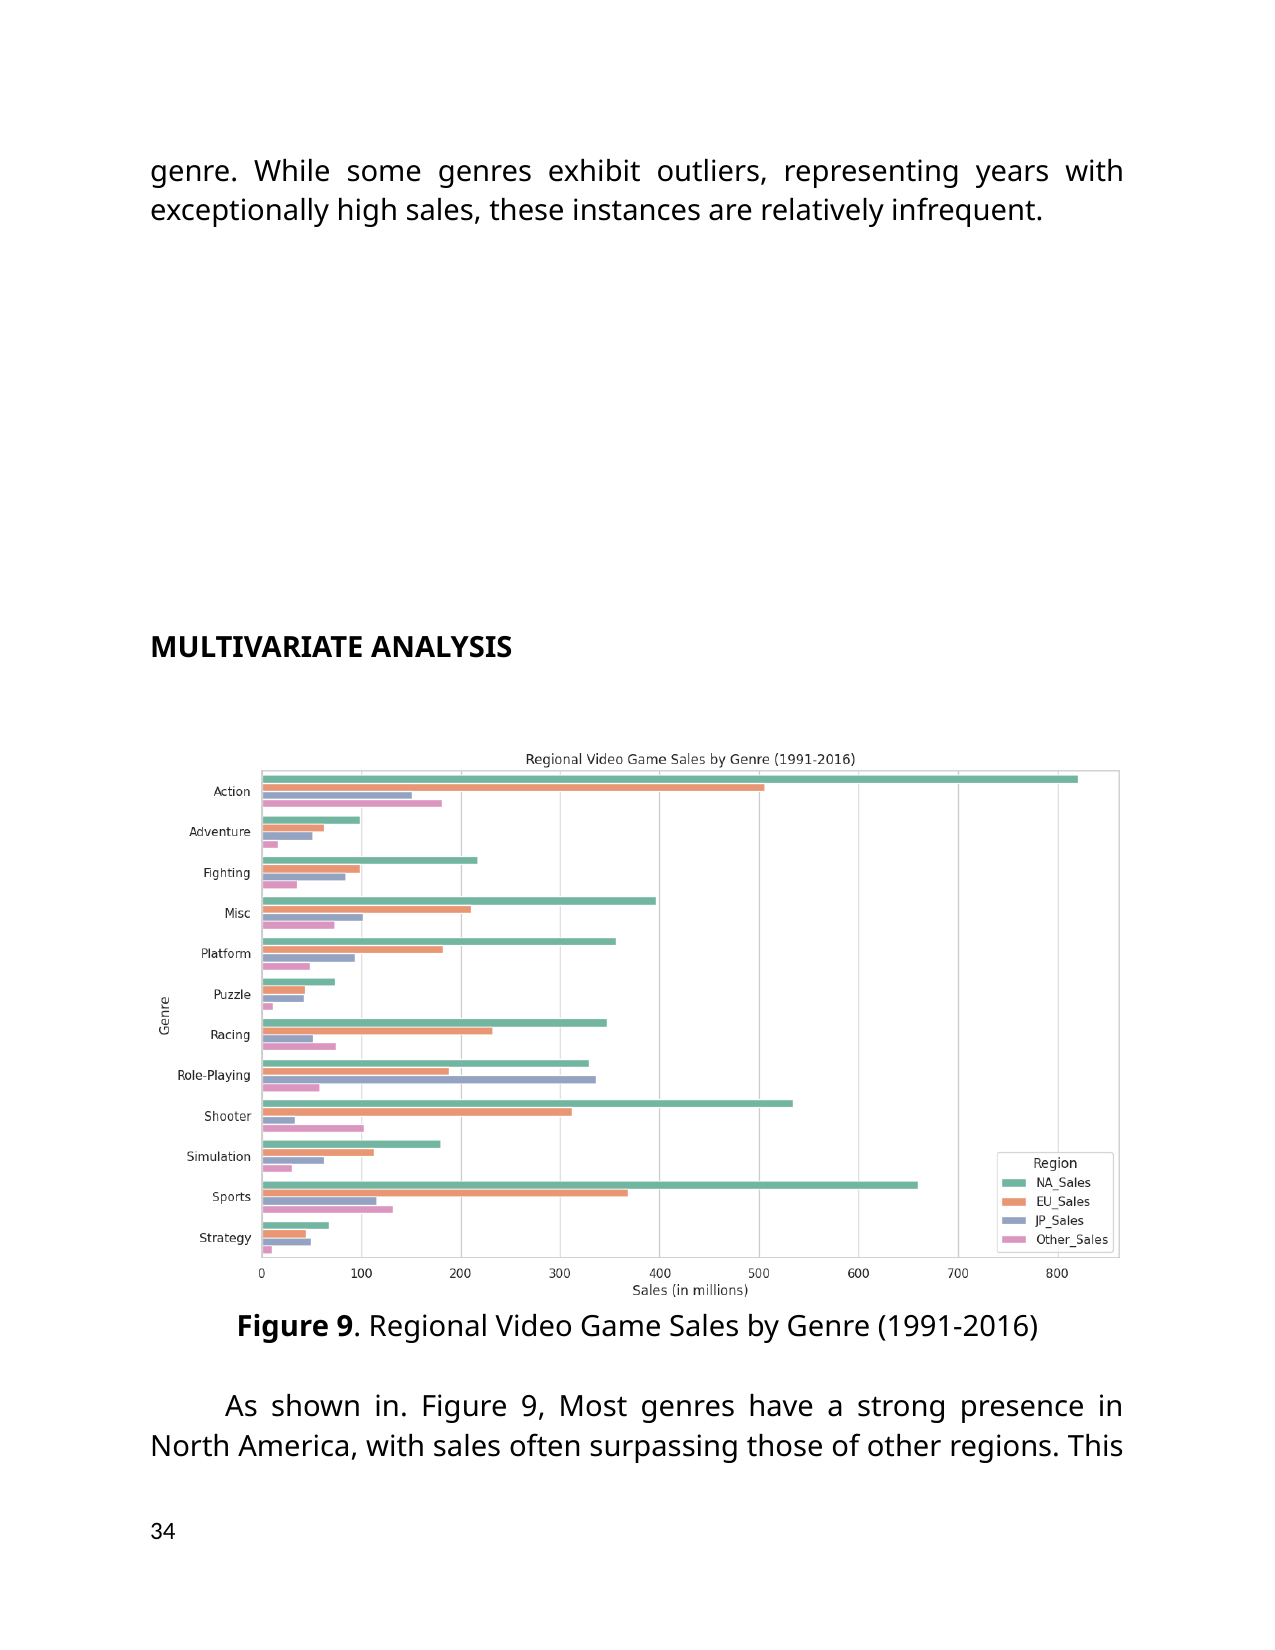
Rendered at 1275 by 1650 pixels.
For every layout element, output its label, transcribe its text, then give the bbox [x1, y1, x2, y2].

text Figure 9. Regional Video Game Sales by Genre (1991-2016) [150, 1306, 1125, 1345]
text MULTIVARIATE ANALYSIS [150, 626, 1125, 666]
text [150, 1385, 1125, 1464]
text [150, 150, 1125, 229]
picture [150, 745, 1125, 1306]
